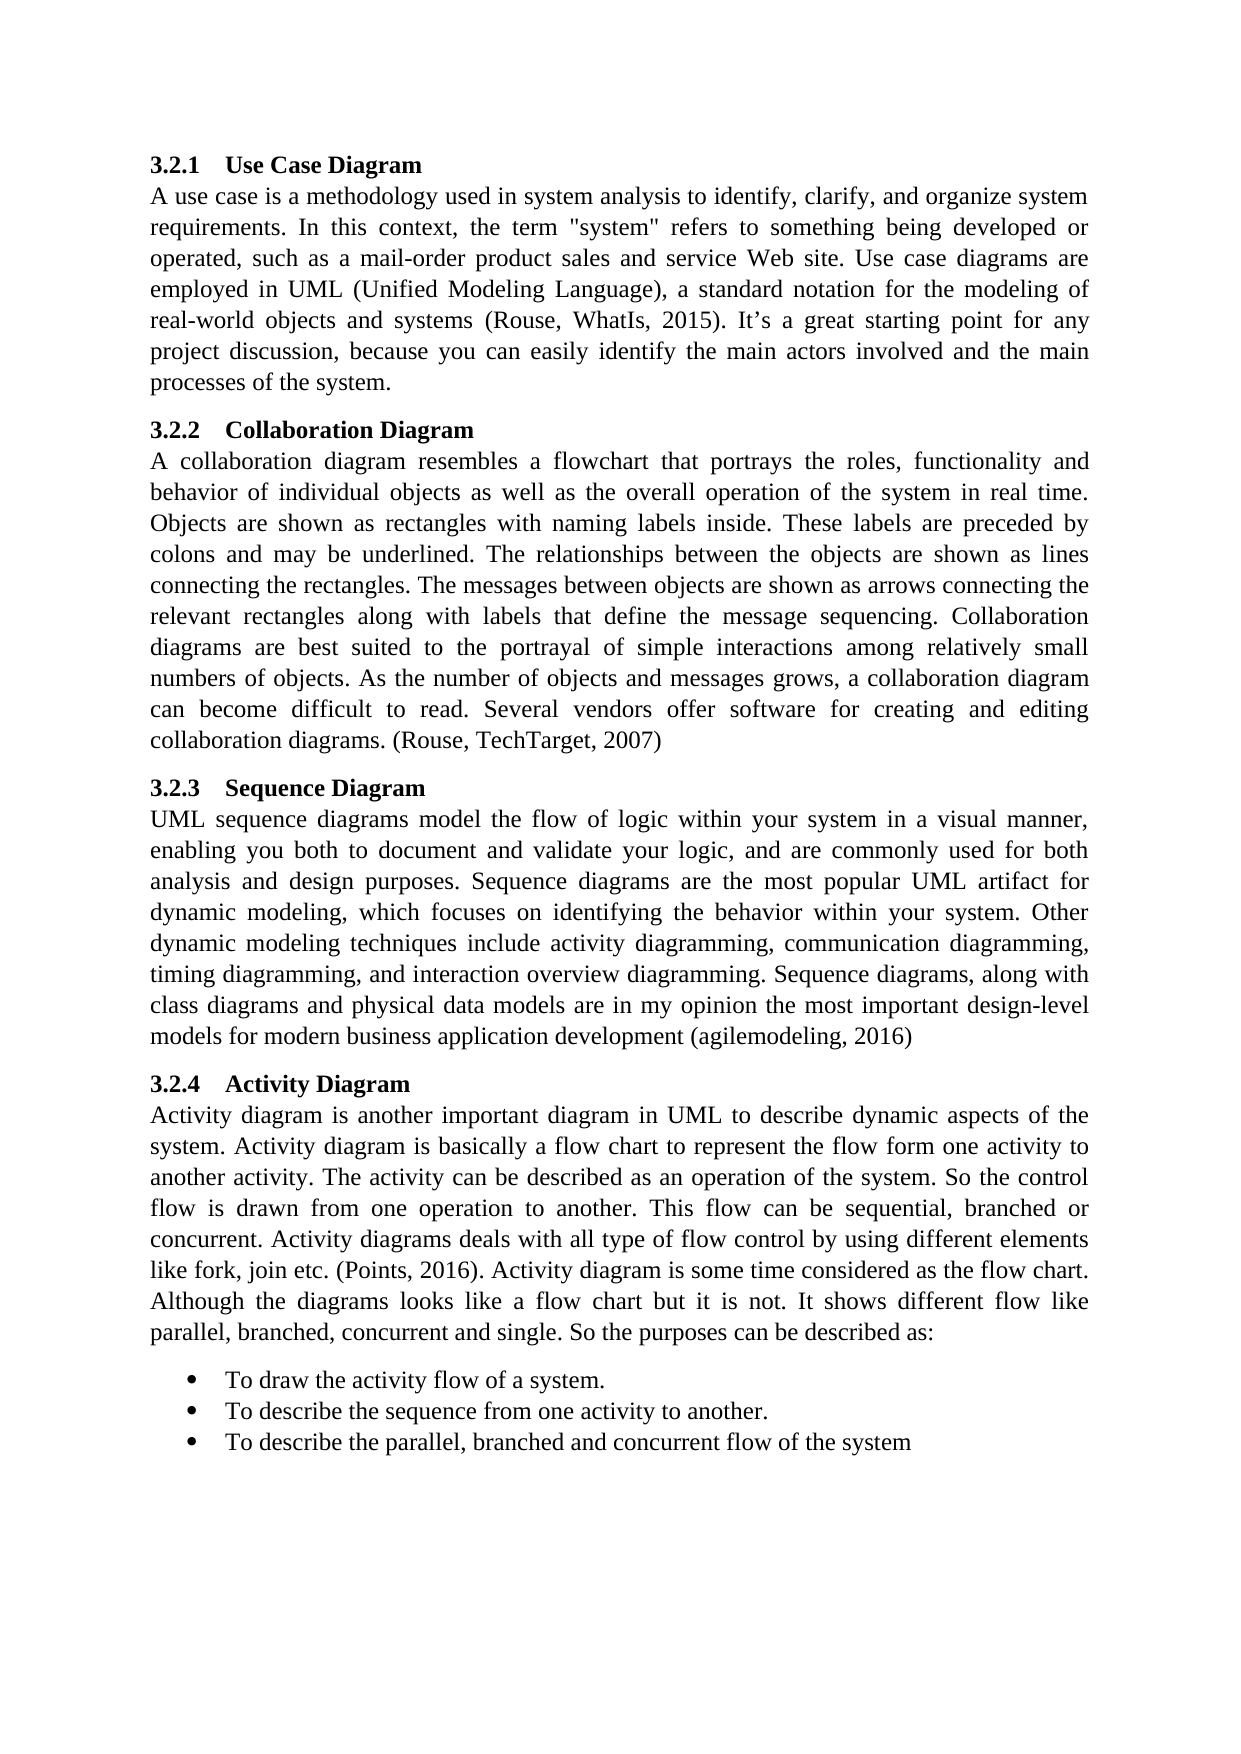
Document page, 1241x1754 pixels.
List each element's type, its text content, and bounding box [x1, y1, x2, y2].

subtitle Collaboration Diagram [150, 415, 1090, 444]
subtitle Sequence Diagram [150, 773, 1090, 802]
subtitle Activity Diagram [150, 1069, 1090, 1098]
text Activity diagram is another important diagram in UML to describe dynamic aspects of the system. Activity diagram is basically a flow chart to represent the flow form one activity to another activity. The activity can be described as an operation of the system. So the control flow is drawn from one operation to another. This flow can be sequential, branched or concurrent. Activity diagrams deals with all type of flow control by using different elements like fork, join etc.. Activity diagram is some time considered as the flow chart. Although the diagrams looks like a flow chart but it is not. It shows different flow like parallel, branched, concurrent and single. So the purposes can be described as: [150, 1100, 1090, 1346]
text A use case is a methodology used in system analysis to identify, clarify, and organize system requirements. In this context, the term "system" refers to something being developed or operated, such as a mail-order product sales and service Web site. Use case diagrams are employed in UML (Unified Modeling Language), a standard notation for the modeling of real-world objects and systems . It’s a great starting point for any project discussion, because you can easily identify the main actors involved and the main processes of the system. [150, 181, 1090, 396]
text A collaboration diagram resembles a flowchart that portrays the roles, functionality and behavior of individual objects as well as the overall operation of the system in real time. Objects are shown as rectangles with naming labels inside. These labels are preceded by colons and may be underlined. The relationships between the objects are shown as lines connecting the rectangles. The messages between objects are shown as arrows connecting the relevant rectangles along with labels that define the message sequencing. Collaboration diagrams are best suited to the portrayal of simple interactions among relatively small numbers of objects. As the number of objects and messages grows, a collaboration diagram can become difficult to read. Several vendors offer software for creating and editing collaboration diagrams. [150, 446, 1090, 754]
text UML sequence diagrams model the flow of logic within your system in a visual manner, enabling you both to document and validate your logic, and are commonly used for both analysis and design purposes. Sequence diagrams are the most popular UML artifact for dynamic modeling, which focuses on identifying the behavior within your system. Other dynamic modeling techniques include activity diagramming, communication diagramming, timing diagramming, and interaction overview diagramming. Sequence diagrams, along with class diagrams and physical data models are in my opinion the most important design-level models for modern business application development [150, 804, 1090, 1050]
subtitle Use Case Diagram [150, 150, 1090, 179]
list To describe the sequence from one activity to another. [187, 1396, 1090, 1425]
list To describe the parallel, branched and concurrent flow of the system [187, 1427, 1090, 1456]
list To draw the activity flow of a system. [187, 1365, 1090, 1394]
